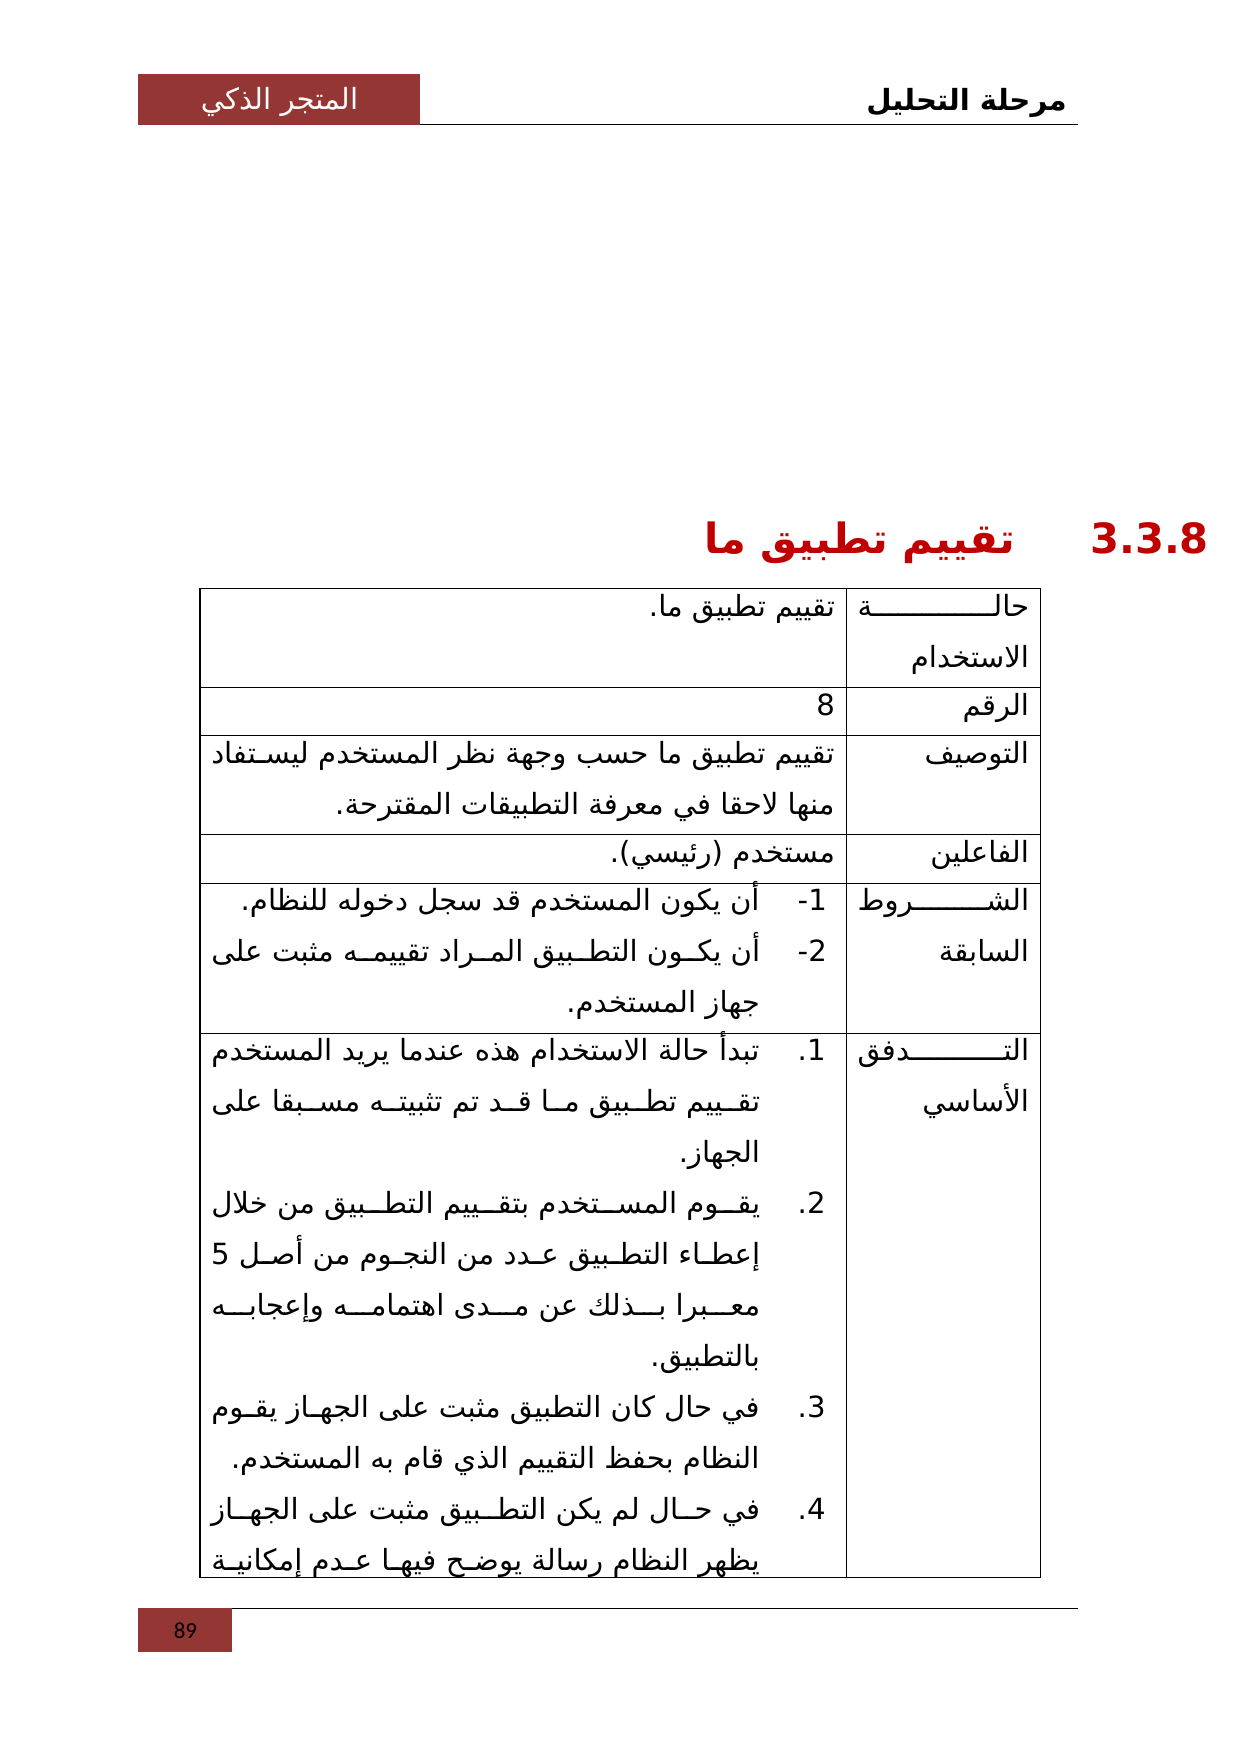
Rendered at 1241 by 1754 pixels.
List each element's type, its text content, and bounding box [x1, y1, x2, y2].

table_header تقييم تطبيق ما. [201, 589, 846, 687]
table_cell تقييم تطبيق ما حسب وجهة نظر المستخدم ليستفاد منها لاحقا في معرفة التطبيقات المقترحة. [201, 736, 846, 834]
table_cell الفاعلين [847, 835, 1040, 882]
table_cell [201, 1034, 846, 1577]
table_cell أن يكون المستخدم قد سجل دخوله للنظام. أن يكون التطبيق المراد تقييمه مثبت على جهاز المستخدم. [201, 884, 846, 1032]
table_cell التوصيف [847, 736, 1040, 834]
table_cell مستخدم (رئيسي). [201, 835, 846, 882]
table_cell التدفق الأساسي [847, 1034, 1040, 1577]
table_cell الرقم [847, 688, 1040, 735]
subtitle تقييم تطبيق ما [150, 515, 1090, 564]
table_cell 8 [201, 688, 846, 735]
table_header حالة الاستخدام [847, 589, 1040, 687]
table_cell الشروط السابقة [847, 884, 1040, 1032]
